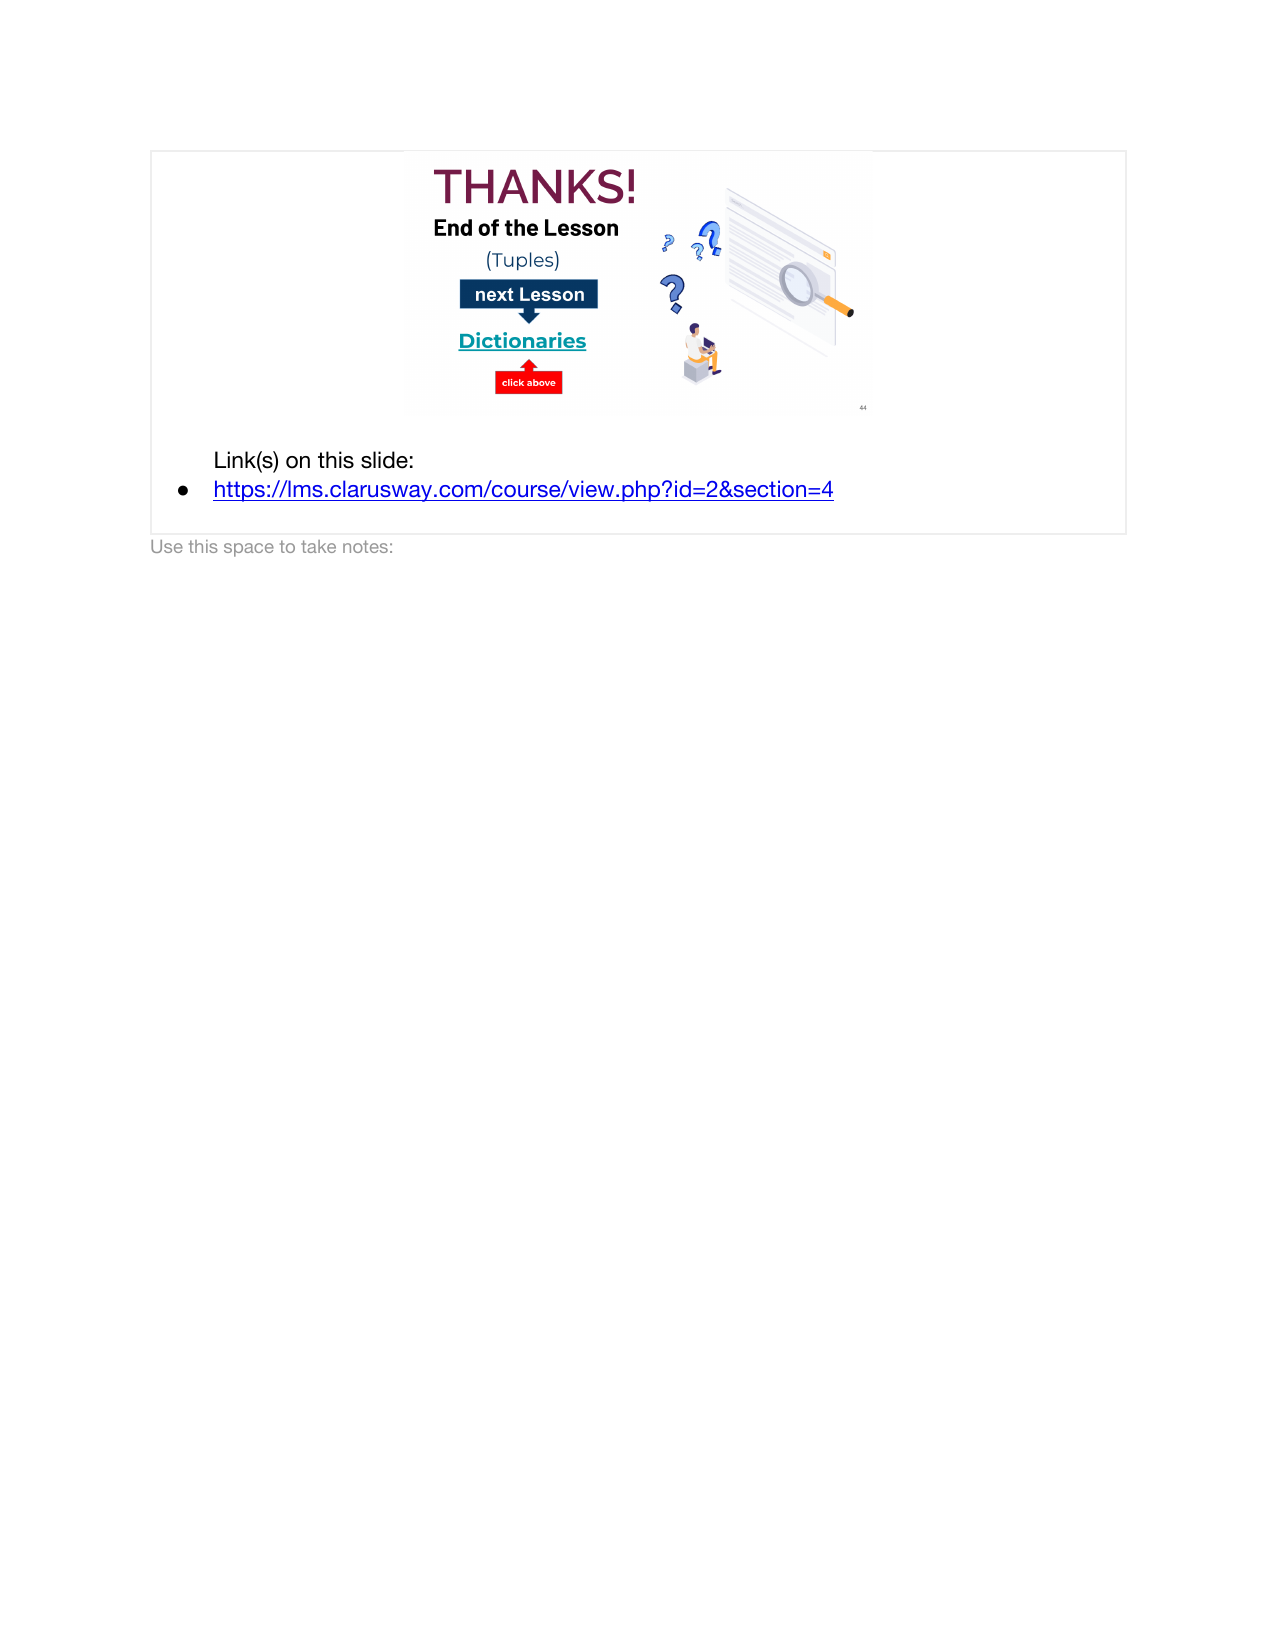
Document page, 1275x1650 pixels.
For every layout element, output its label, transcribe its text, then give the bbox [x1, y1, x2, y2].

table_cell Link(s) on this slide: https://lms.clarusway.com/course/view.php?id=2&section=4 [152, 152, 1125, 533]
text Use this space to take notes: [150, 535, 1125, 558]
picture [403, 151, 873, 416]
